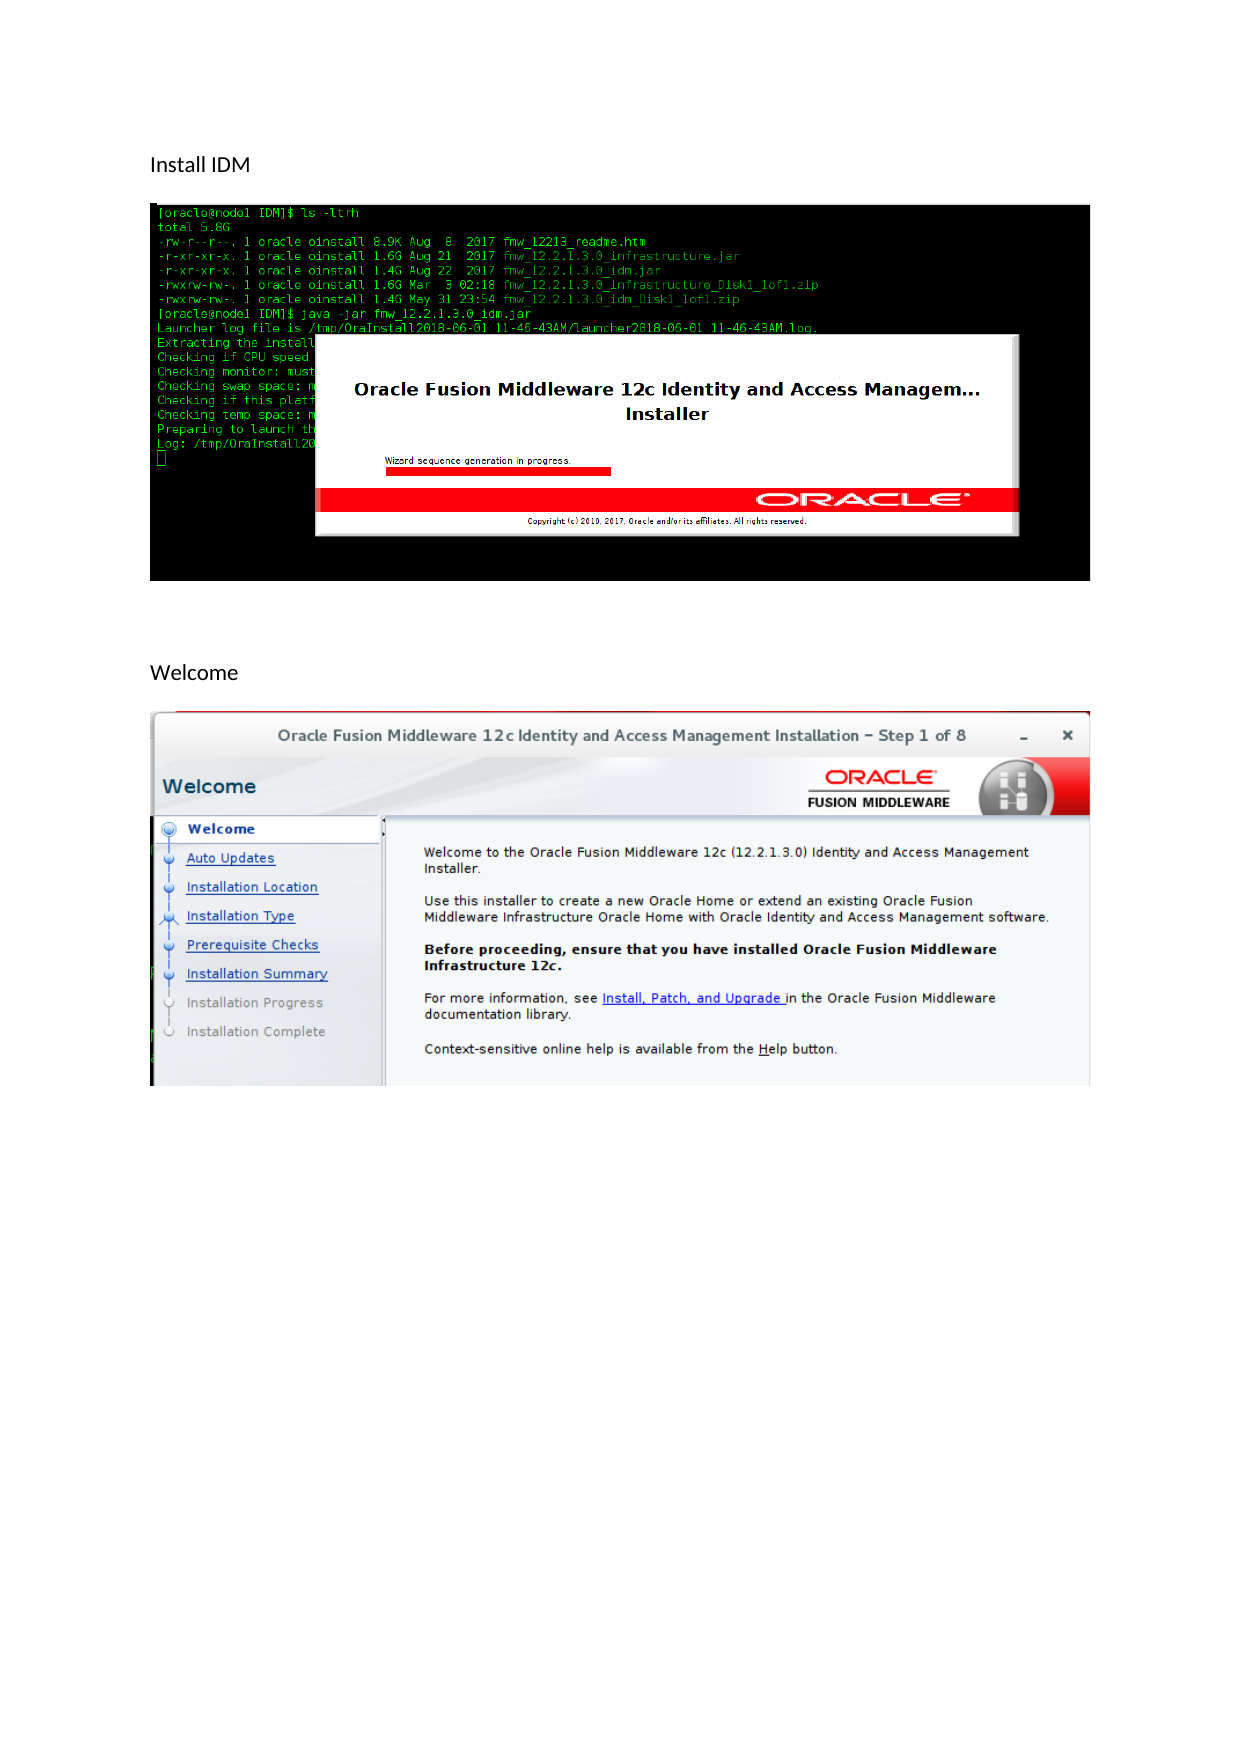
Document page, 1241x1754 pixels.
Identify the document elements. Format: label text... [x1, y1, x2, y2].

text Install IDM [150, 150, 1090, 178]
picture [150, 203, 1091, 581]
text Welcome [150, 658, 1090, 686]
picture [150, 711, 1091, 1086]
